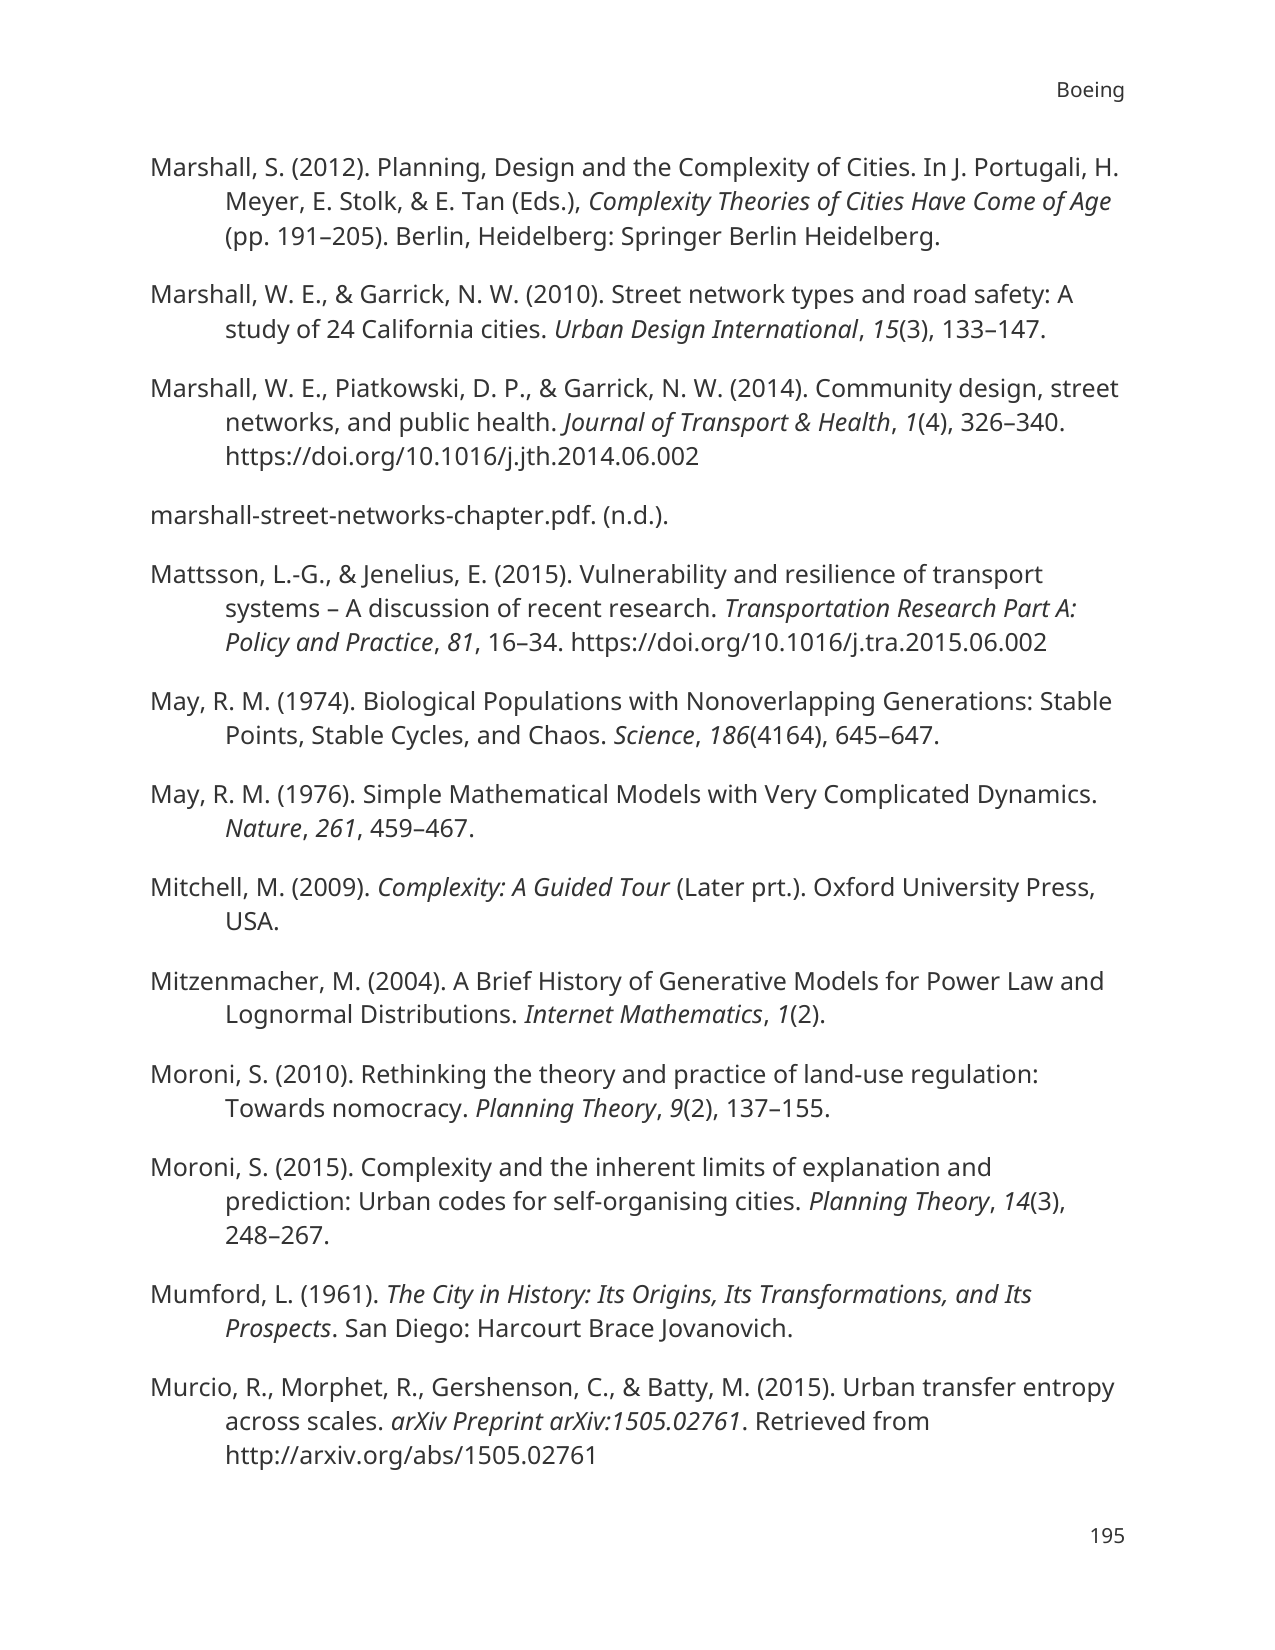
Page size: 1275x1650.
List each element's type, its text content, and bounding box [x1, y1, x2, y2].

text Marshall, W. E., & Garrick, N. W. (2010). Street network types and road safety: A study of 24 California cities. Urban Design International, 15(3), 133–147. [150, 277, 1125, 345]
text Moroni, S. (2015). Complexity and the inherent limits of explanation and prediction: Urban codes for self-organising cities. Planning Theory, 14(3), 248–267. [150, 1149, 1125, 1252]
text Mitchell, M. (2009). Complexity: A Guided Tour (Later prt.). Oxford University Press, USA. [150, 870, 1125, 938]
text Mattsson, L.-G., & Jenelius, E. (2015). Vulnerability and resilience of transport systems – A discussion of recent research. Transportation Research Part A: Policy and Practice, 81, 16–34. https://doi.org/10.1016/j.tra.2015.06.002 [150, 557, 1125, 659]
text Murcio, R., Morphet, R., Gershenson, C., & Batty, M. (2015). Urban transfer entropy across scales. arXiv Preprint arXiv:1505.02761. Retrieved from http://arxiv.org/abs/1505.02761 [150, 1370, 1125, 1472]
text Moroni, S. (2010). Rethinking the theory and practice of land-use regulation: Towards nomocracy. Planning Theory, 9(2), 137–155. [150, 1056, 1125, 1124]
text May, R. M. (1976). Simple Mathematical Models with Very Complicated Dynamics. Nature, 261, 459–467. [150, 777, 1125, 845]
text marshall-street-networks-chapter.pdf. (n.d.). [150, 497, 1125, 532]
text Marshall, W. E., Piatkowski, D. P., & Garrick, N. W. (2014). Community design, street networks, and public health. Journal of Transport & Health, 1(4), 326–340. https://doi.org/10.1016/j.jth.2014.06.002 [150, 370, 1125, 472]
text Marshall, S. (2012). Planning, Design and the Complexity of Cities. In J. Portugali, H. Meyer, E. Stolk, & E. Tan (Eds.), Complexity Theories of Cities Have Come of Age (pp. 191–205). Berlin, Heidelberg: Springer Berlin Heidelberg. [150, 150, 1125, 252]
text May, R. M. (1974). Biological Populations with Nonoverlapping Generations: Stable Points, Stable Cycles, and Chaos. Science, 186(4164), 645–647. [150, 684, 1125, 752]
text Mitzenmacher, M. (2004). A Brief History of Generative Models for Power Law and Lognormal Distributions. Internet Mathematics, 1(2). [150, 963, 1125, 1031]
text Mumford, L. (1961). The City in History: Its Origins, Its Transformations, and Its Prospects. San Diego: Harcourt Brace Jovanovich. [150, 1277, 1125, 1345]
